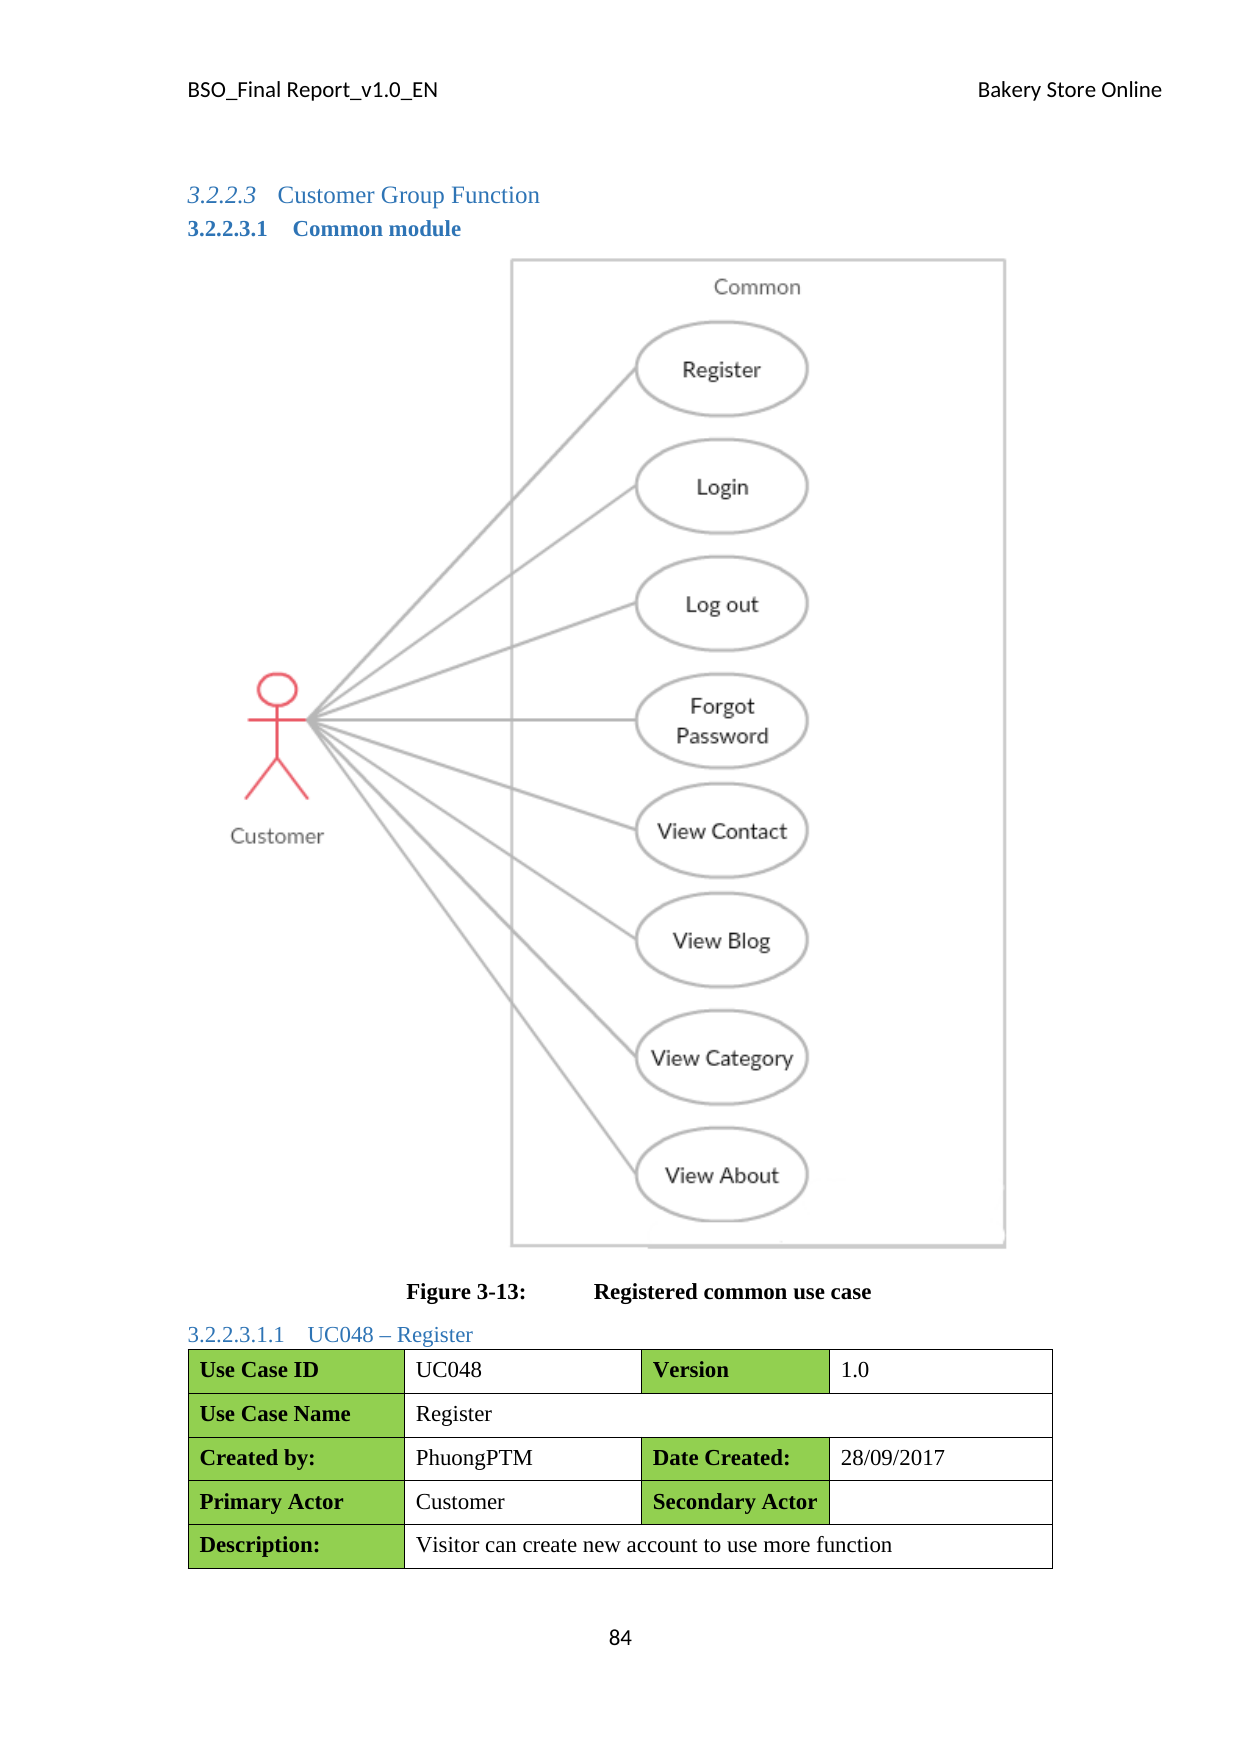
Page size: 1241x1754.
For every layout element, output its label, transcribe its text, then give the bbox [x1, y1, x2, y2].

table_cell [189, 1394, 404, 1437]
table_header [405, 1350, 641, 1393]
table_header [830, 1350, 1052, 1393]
text Registered common use case [225, 1278, 1053, 1304]
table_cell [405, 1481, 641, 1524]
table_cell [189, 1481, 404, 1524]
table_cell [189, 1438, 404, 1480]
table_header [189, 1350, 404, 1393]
subtitle Common module [187, 215, 1053, 242]
picture [221, 243, 1019, 1260]
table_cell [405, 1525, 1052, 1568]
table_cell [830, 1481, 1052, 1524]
subtitle Customer Group Function [187, 180, 1053, 209]
subtitle UC048 – Register [187, 1321, 1053, 1347]
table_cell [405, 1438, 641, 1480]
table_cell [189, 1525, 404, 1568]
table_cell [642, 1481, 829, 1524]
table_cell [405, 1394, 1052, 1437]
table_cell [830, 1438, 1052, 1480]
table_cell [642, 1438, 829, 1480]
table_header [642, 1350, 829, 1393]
